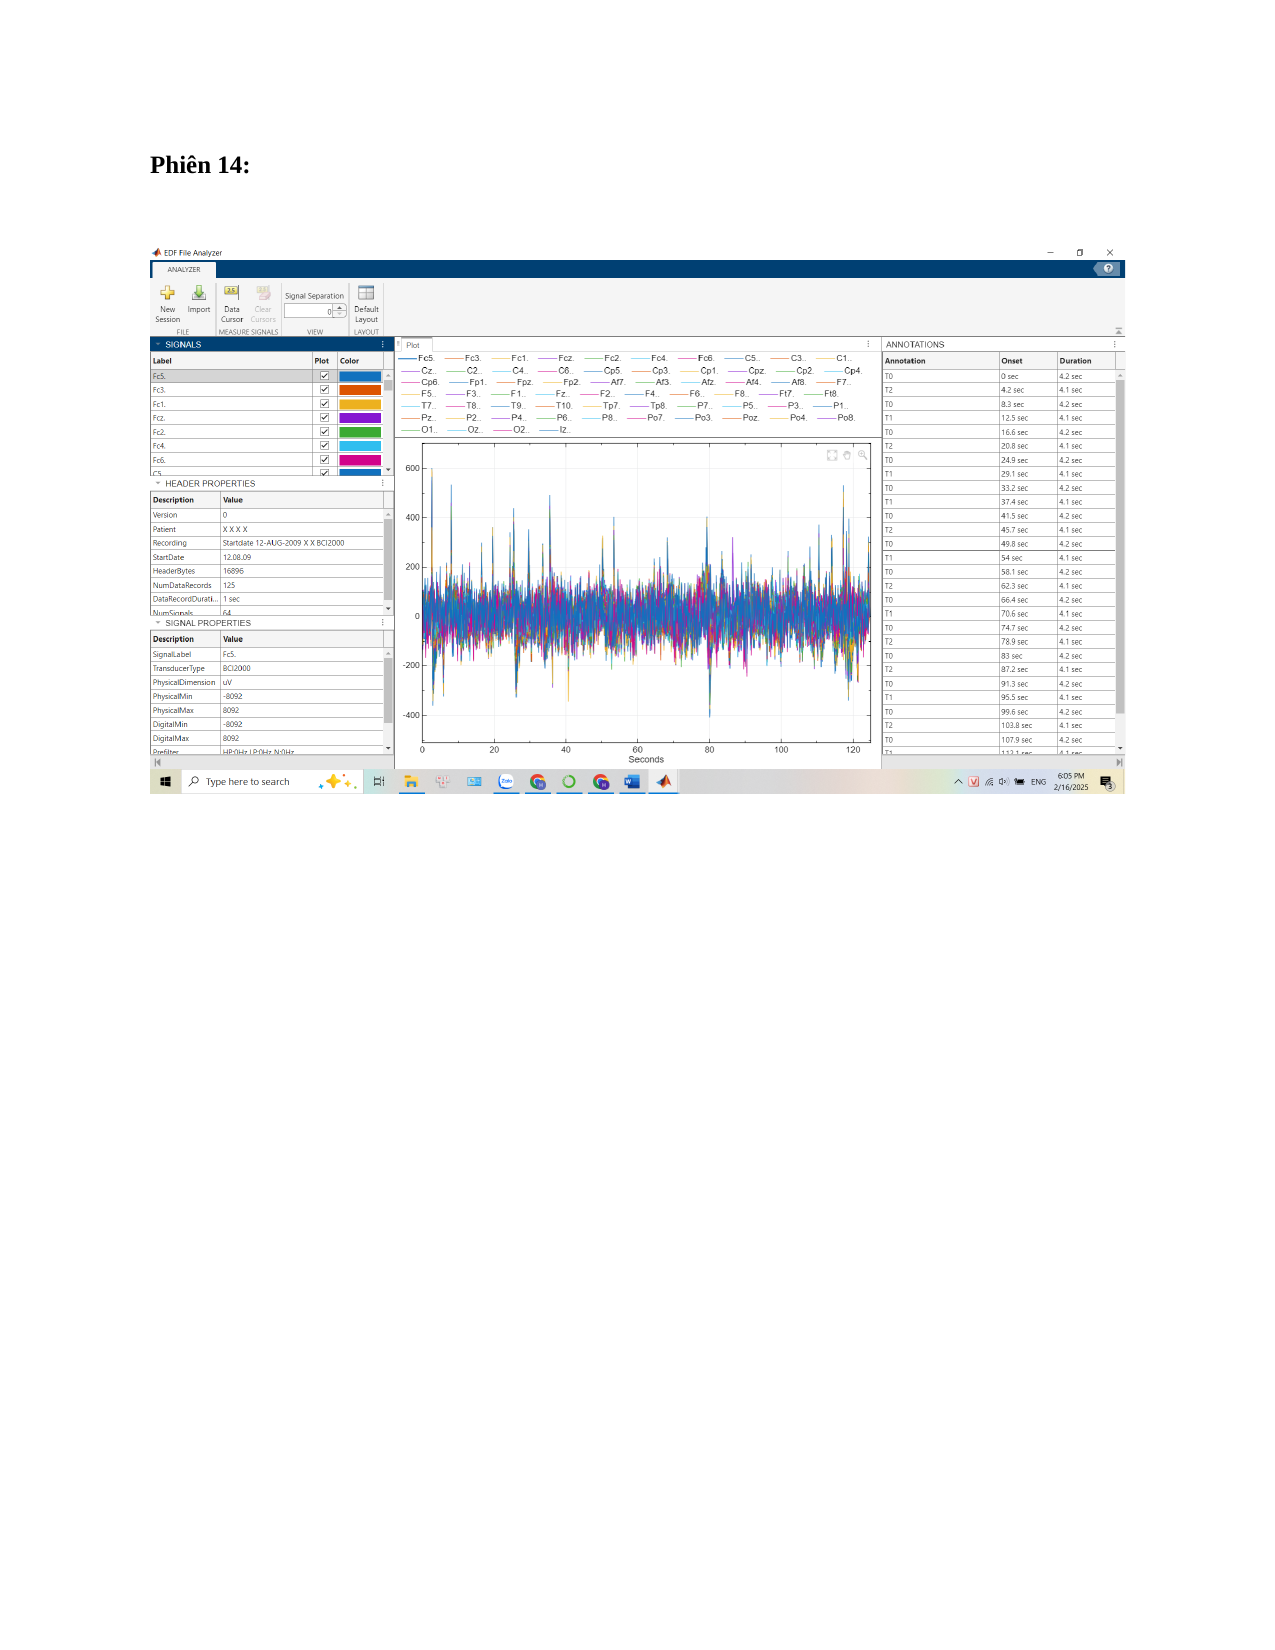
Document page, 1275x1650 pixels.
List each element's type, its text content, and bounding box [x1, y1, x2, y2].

picture [150, 245, 1125, 794]
text Phiên 14: [150, 150, 1125, 179]
